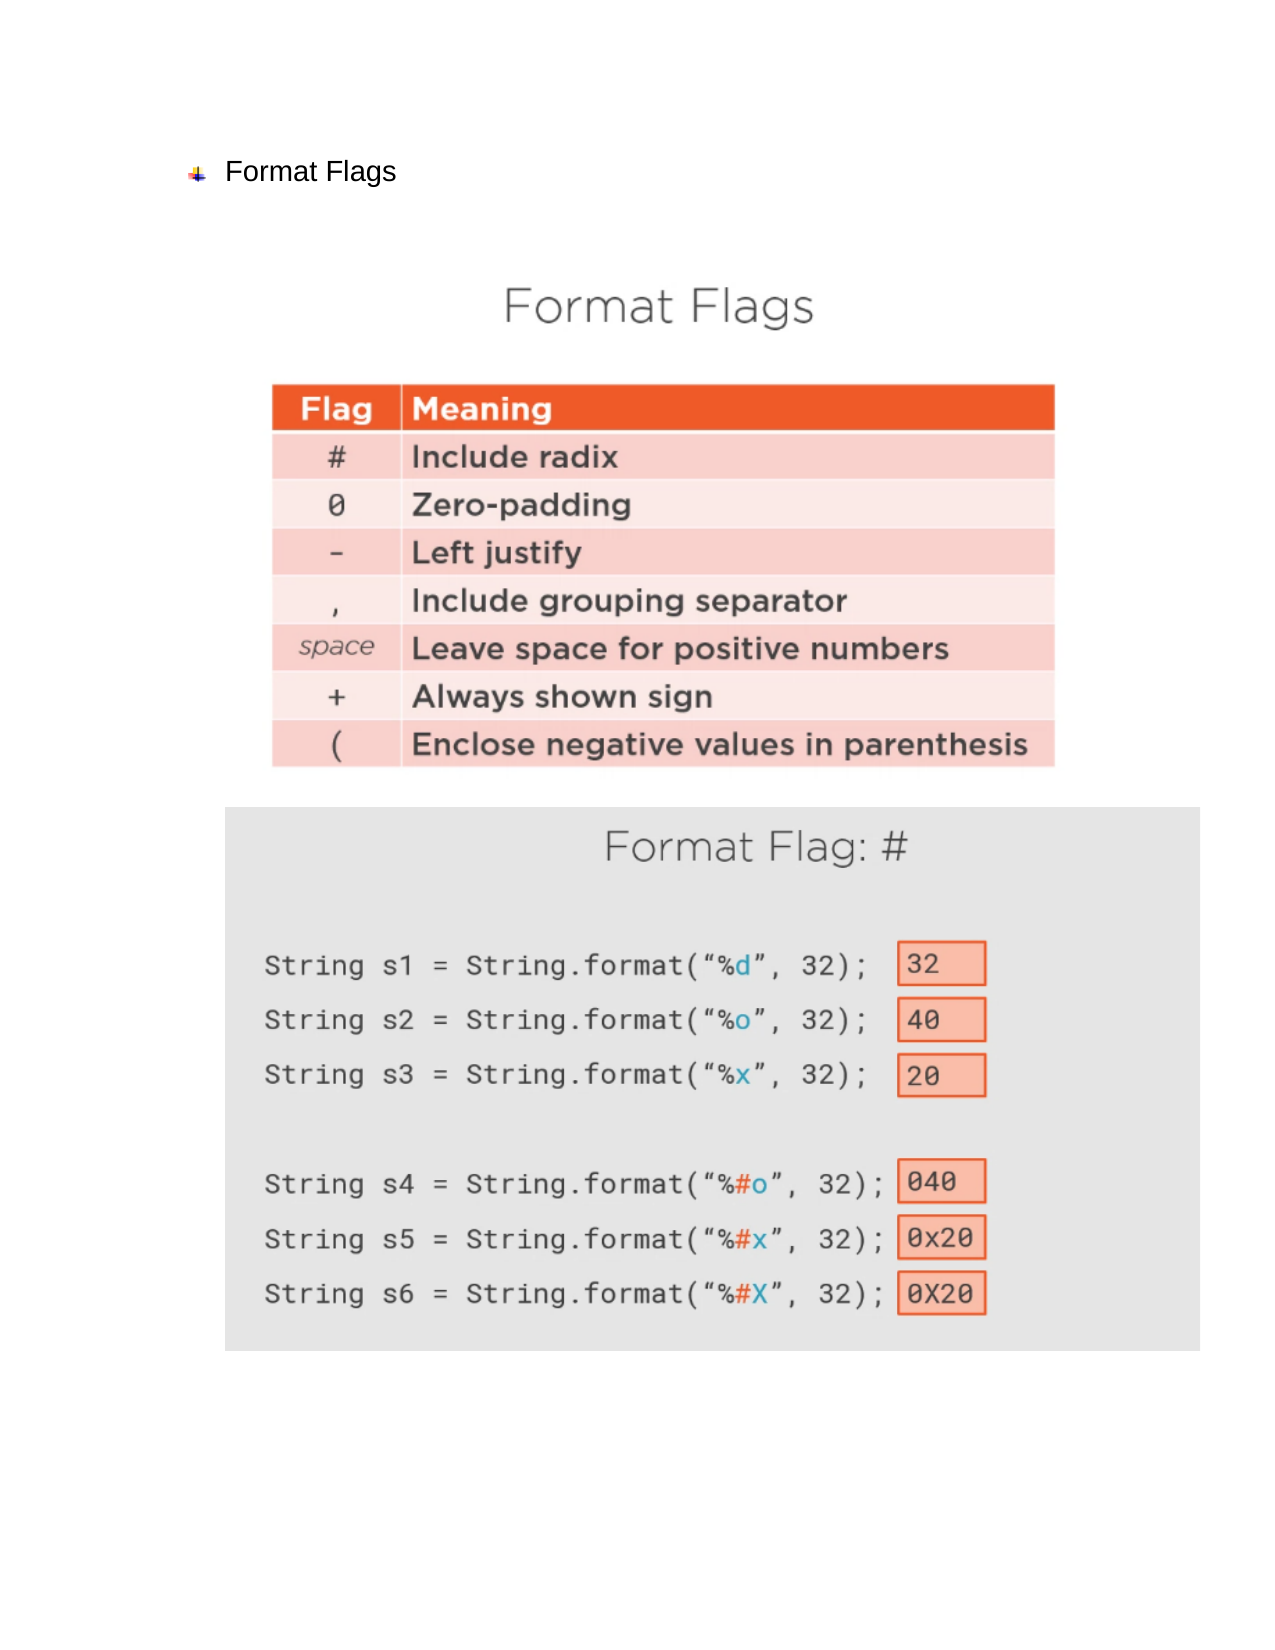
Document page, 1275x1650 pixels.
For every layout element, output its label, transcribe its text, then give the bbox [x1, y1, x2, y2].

picture [225, 807, 1200, 1351]
picture [225, 243, 1200, 805]
picture [188, 165, 206, 182]
subtitle Format Flags [187, 154, 1125, 188]
